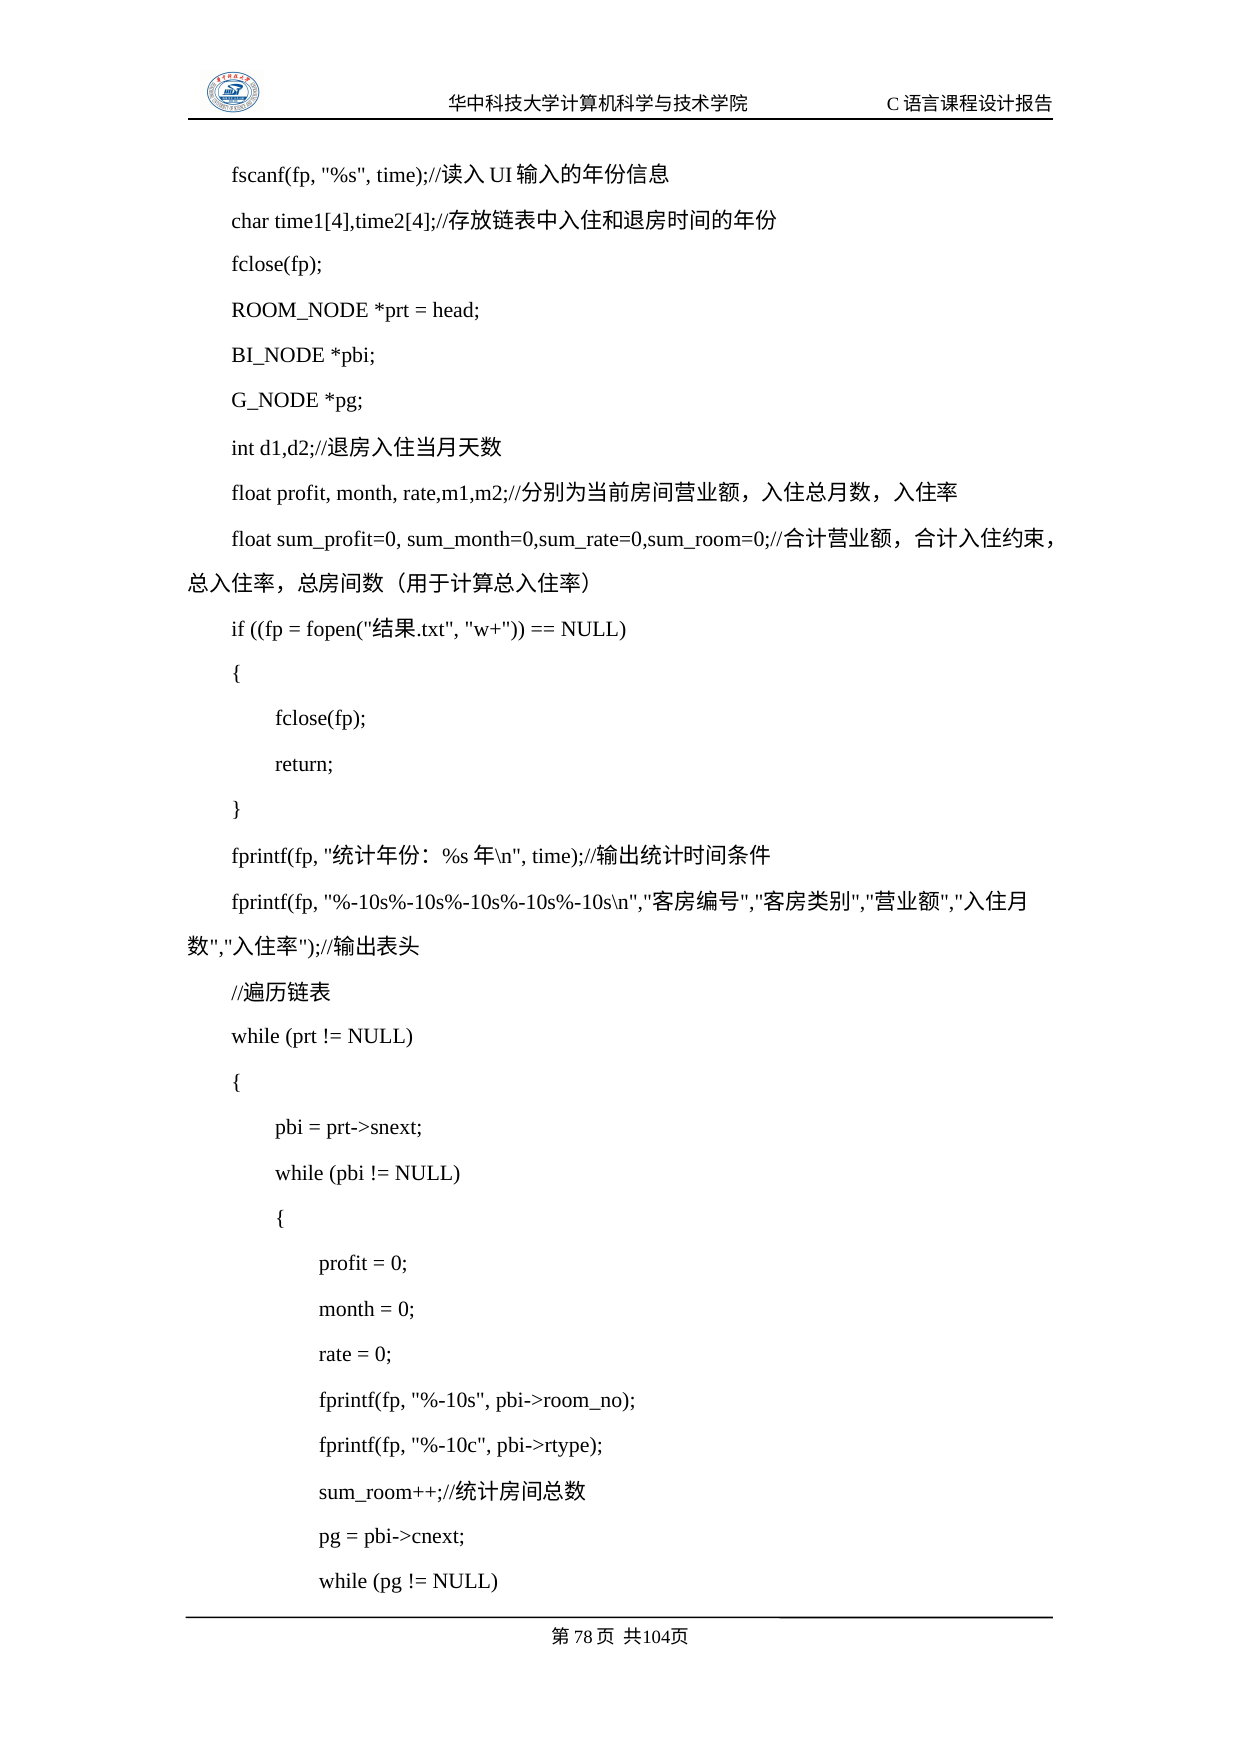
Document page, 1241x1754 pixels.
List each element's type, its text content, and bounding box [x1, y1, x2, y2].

text { [187, 1195, 1053, 1240]
text int d1,d2;//退房入住当月天数 [187, 423, 1053, 468]
text ROOM_NODE *prt = head; [187, 287, 1053, 332]
text fprintf(fp, "%-10c", pbi->rtype); [187, 1422, 1053, 1467]
text fprintf(fp, "统计年份：%s年\n", time);//输出统计时间条件 [187, 832, 1053, 877]
text pbi = prt->snext; [187, 1104, 1053, 1149]
text pg = pbi->cnext; [187, 1513, 1053, 1558]
text float profit, month, rate,m1,m2;//分别为当前房间营业额，入住总月数，入住率 [187, 468, 1053, 514]
text char time1[4],time2[4];//存放链表中入住和退房时间的年份 [187, 196, 1053, 241]
text while (prt != NULL) [187, 1013, 1053, 1059]
text fclose(fp); [187, 241, 1053, 287]
picture [200, 70, 264, 113]
text fscanf(fp, "%s", time);//读入UI输入的年份信息 [187, 150, 1053, 196]
text while (pg != NULL) [187, 1558, 1053, 1604]
text //遍历链表 [187, 968, 1053, 1013]
text fprintf(fp, "%-10s%-10s%-10s%-10s%-10s\n","客房编号","客房类别","营业额","入住月数","入住率");//输出表头 [187, 877, 1053, 968]
text month = 0; [187, 1286, 1053, 1331]
text profit = 0; [187, 1240, 1053, 1286]
text sum_room++;//统计房间总数 [187, 1467, 1053, 1513]
text rate = 0; [187, 1331, 1053, 1377]
text fprintf(fp, "%-10s", pbi->room_no); [187, 1377, 1053, 1422]
text { [187, 650, 1053, 695]
text while (pbi != NULL) [187, 1149, 1053, 1195]
text float sum_profit=0, sum_month=0,sum_rate=0,sum_room=0;//合计营业额，合计入住约束，总入住率，总房间数（用于计算总入住率） [187, 514, 1053, 604]
text G_NODE *pg; [187, 377, 1053, 423]
text return; [187, 741, 1053, 786]
text } [187, 786, 1053, 832]
text { [187, 1059, 1053, 1104]
text BI_NODE *pbi; [187, 332, 1053, 377]
text if ((fp = fopen("结果.txt", "w+")) == NULL) [187, 604, 1053, 650]
text fclose(fp); [187, 695, 1053, 741]
